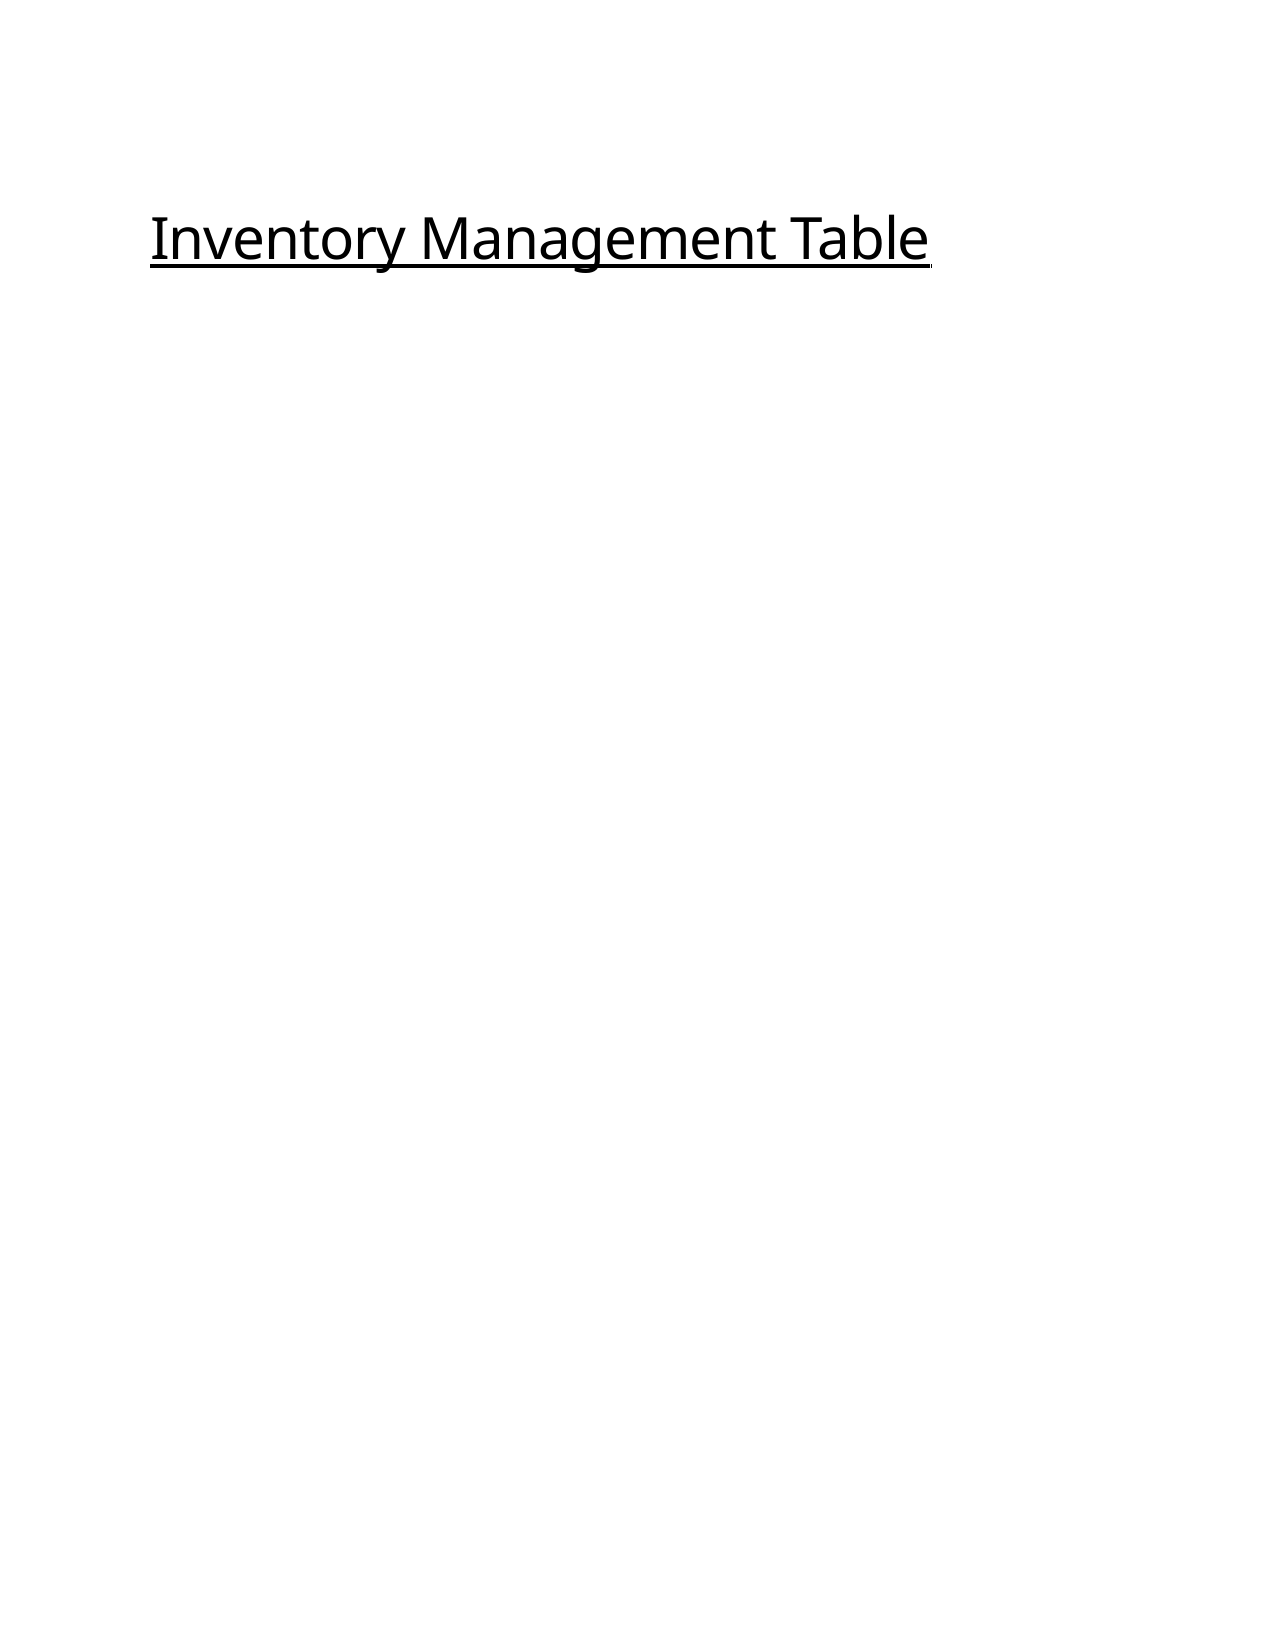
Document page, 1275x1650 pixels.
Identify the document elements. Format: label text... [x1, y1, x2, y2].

title Inventory Management Table [150, 197, 1125, 276]
